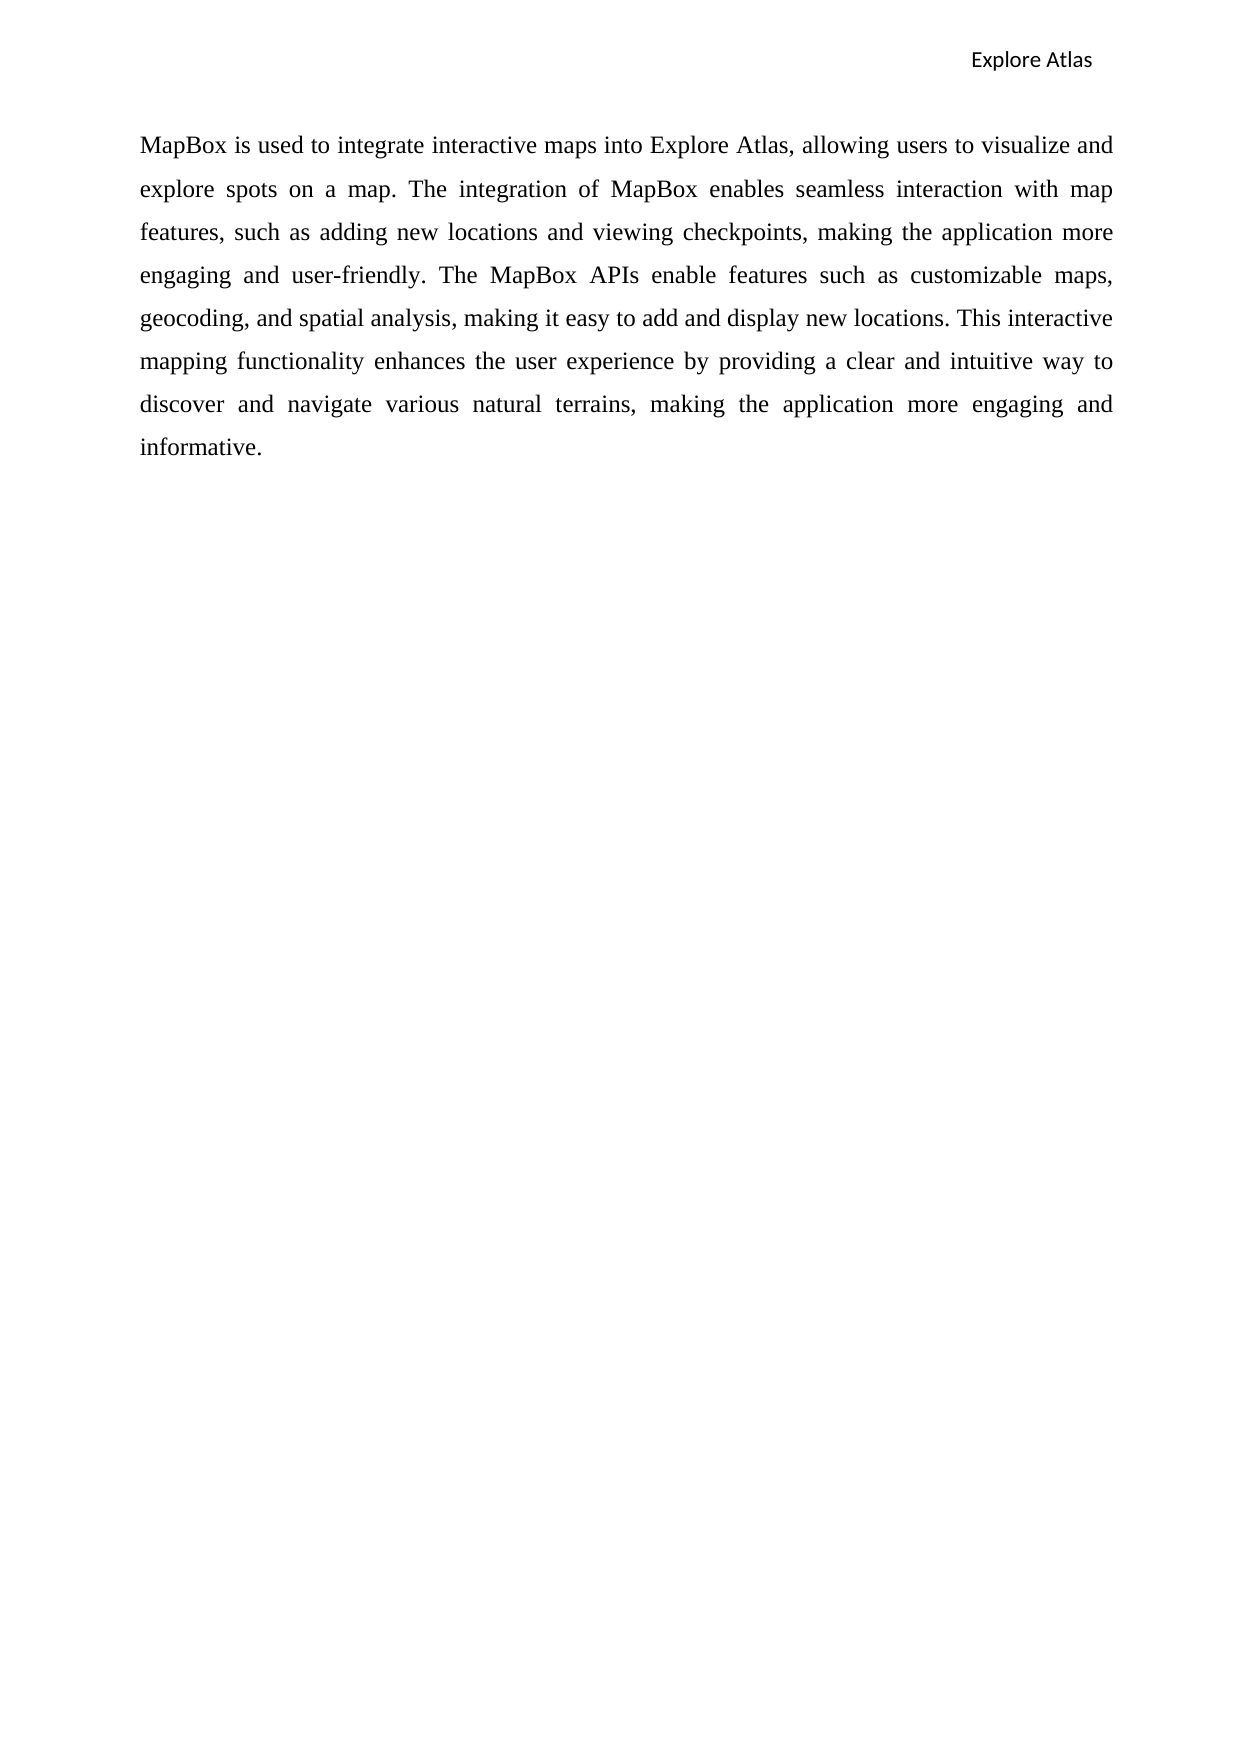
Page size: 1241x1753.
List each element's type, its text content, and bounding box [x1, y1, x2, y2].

text MapBox is used to integrate interactive maps into Explore Atlas, allowing users to visualize and explore spots on a map. The integration of MapBox enables seamless interaction with map features, such as adding new locations and viewing checkpoints, making the application more engaging and user-friendly. The MapBox APIs enable features such as customizable maps, geocoding, and spatial analysis, making it easy to add and display new locations. This interactive mapping functionality enhances the user experience by providing a clear and intuitive way to discover and navigate various natural terrains, making the application more engaging and informative. [139, 131, 1115, 461]
